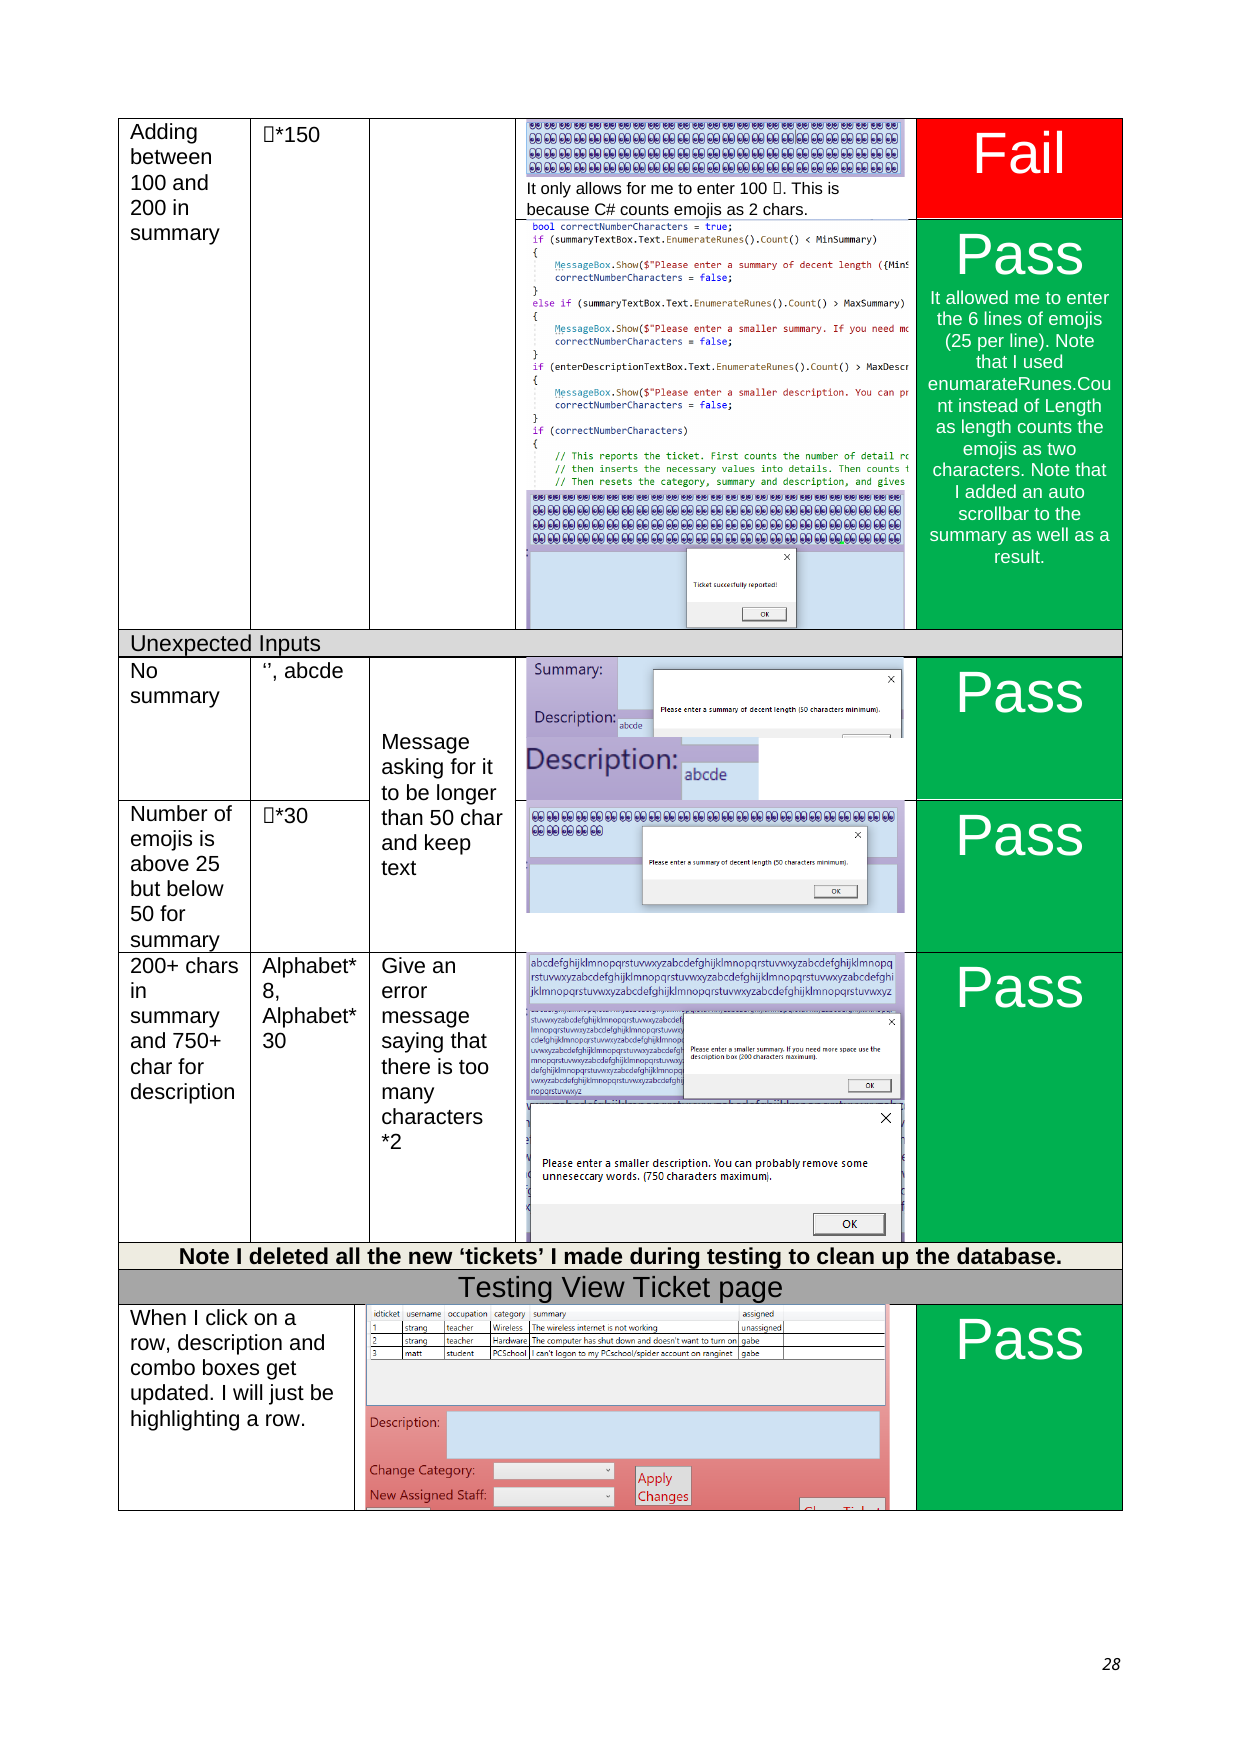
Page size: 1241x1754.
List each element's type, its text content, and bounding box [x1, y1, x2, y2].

table_cell [905, 953, 916, 1242]
table_cell ‘’, abcde [251, 658, 369, 799]
table_cell *150 [251, 119, 369, 629]
table_cell It only allows for me to enter 100 . This is because C# counts emojis as 2 chars. [516, 119, 916, 218]
table_cell Give an error message saying that there is too many characters *2 [370, 953, 515, 1242]
table_cell [355, 1305, 365, 1510]
table_cell [759, 658, 916, 799]
table_cell Pass [917, 953, 1122, 1242]
table_cell Pass It allowed me to enter the 6 lines of emojis (25 per line). Note that I used enumarateRunes.Count instead of Length as length counts the emojis as two characters. Note that I added an auto scrollbar to the summary as well as a result. [917, 220, 1122, 629]
table_cell [905, 220, 916, 629]
picture [526, 119, 905, 177]
picture [526, 657, 905, 913]
table_cell Testing View Ticket page [119, 1270, 1122, 1304]
table_cell [516, 801, 916, 952]
table_cell Pass [917, 801, 1122, 952]
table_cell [119, 1305, 354, 1510]
table_cell No summary [119, 658, 250, 799]
table_cell 200+ chars in summary and 750+ char for description [119, 953, 250, 1242]
picture [526, 952, 905, 1242]
table_cell Pass [917, 1305, 1122, 1510]
table_cell *30 [251, 801, 369, 952]
table_cell Fail [917, 119, 1122, 218]
table_cell Message asking for it to be longer than 50 char and keep text [370, 658, 515, 952]
picture [365, 1304, 890, 1510]
table_cell Adding between 100 and 200 in summary [119, 119, 250, 629]
table_cell [890, 1305, 916, 1510]
table_cell [516, 220, 526, 629]
table_cell Note I deleted all the new ‘tickets’ I made during testing to clean up the database. [119, 1243, 1122, 1269]
table_cell Pass [917, 658, 1122, 799]
picture [526, 219, 909, 629]
table_cell Alphabet*8, Alphabet*30 [251, 953, 369, 1242]
table_cell [516, 658, 526, 799]
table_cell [370, 119, 515, 629]
table_cell [516, 953, 526, 1242]
table_cell Unexpected Inputs [119, 630, 1122, 656]
